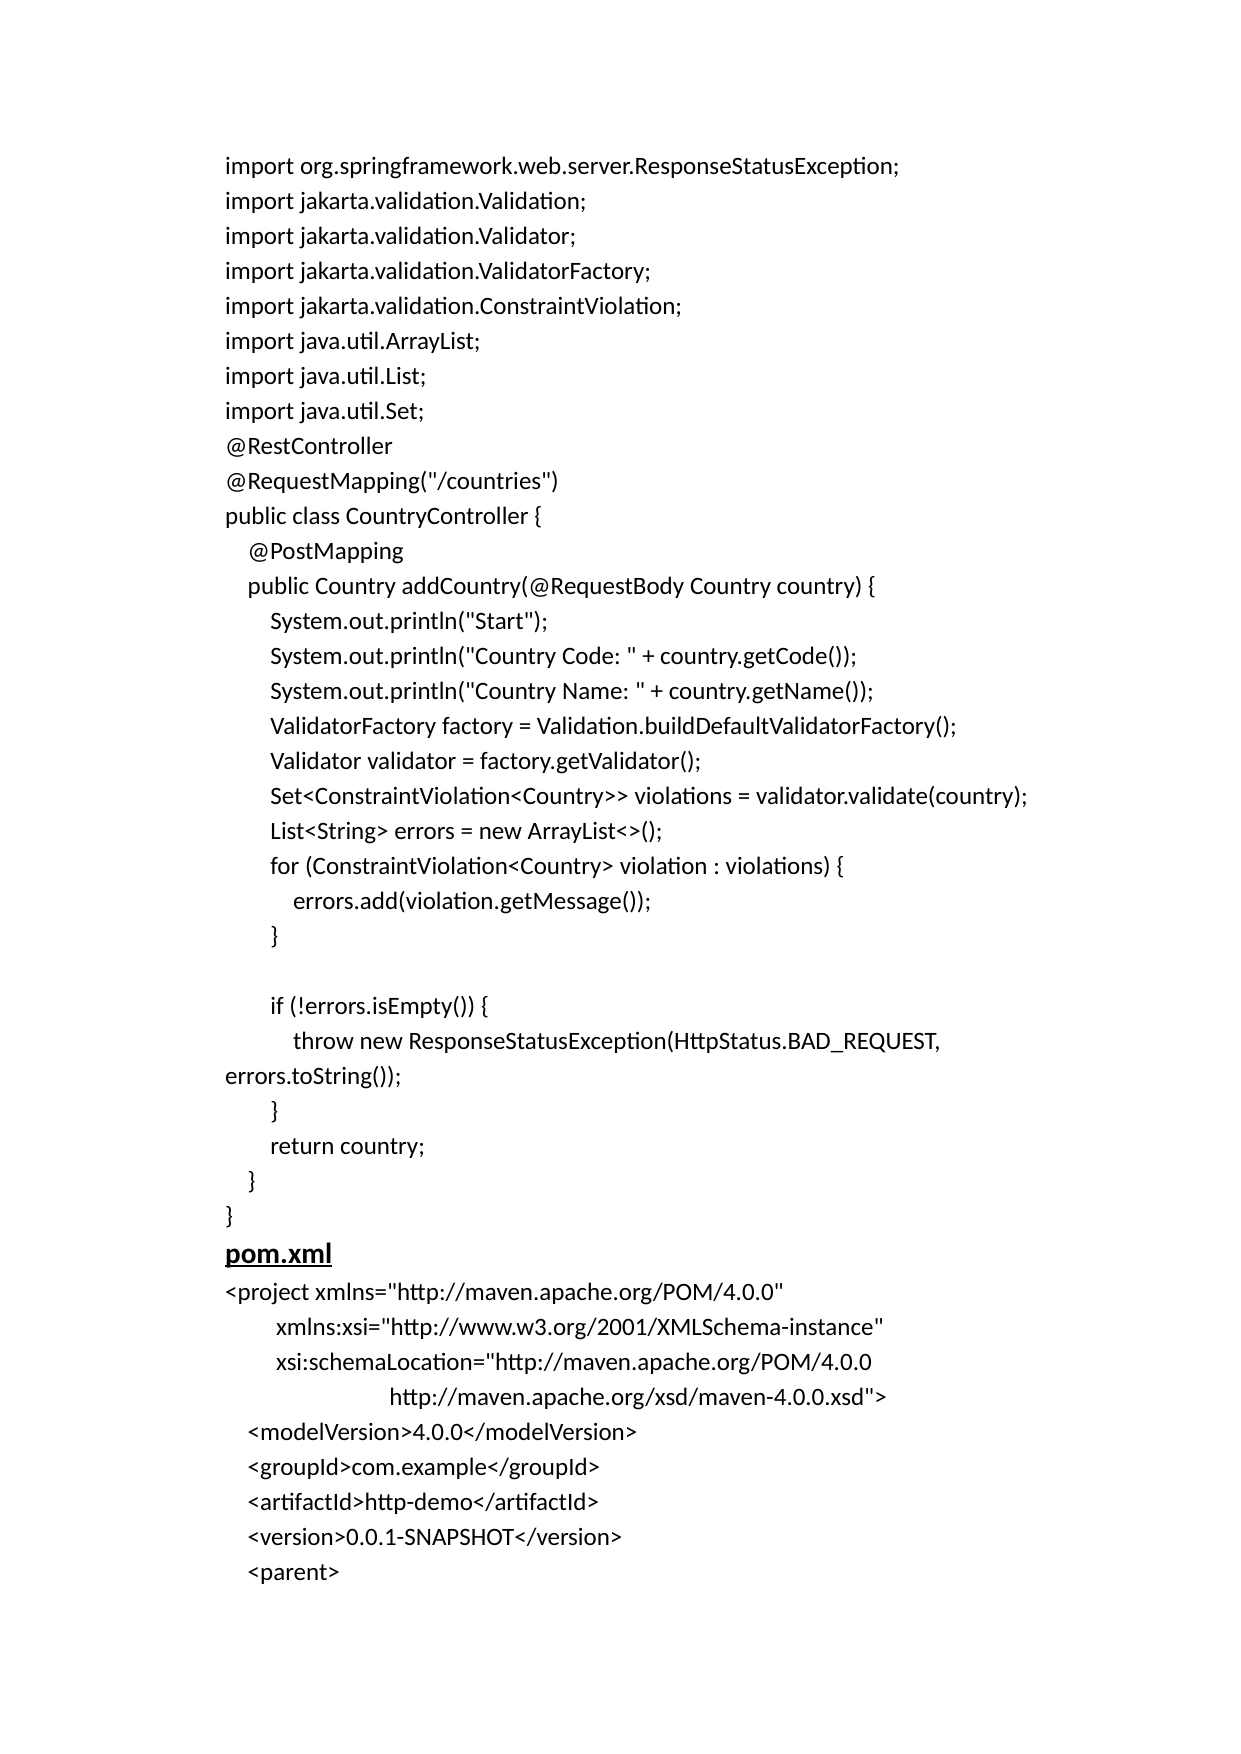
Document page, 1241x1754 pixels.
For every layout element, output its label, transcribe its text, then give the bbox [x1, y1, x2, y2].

list public Country addCountry(@RequestBody Country country) { [225, 570, 1090, 601]
list @PostMapping [225, 535, 1090, 566]
list import java.util.ArrayList; [225, 325, 1090, 356]
list @RequestMapping("/countries") [225, 465, 1090, 496]
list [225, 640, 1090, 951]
list import jakarta.validation.ConstraintViolation; [225, 290, 1090, 321]
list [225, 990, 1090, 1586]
list import java.util.List; [225, 360, 1090, 391]
list import java.util.Set; [225, 395, 1090, 426]
list import jakarta.validation.Validator; [225, 220, 1090, 251]
list import jakarta.validation.ValidatorFactory; [225, 255, 1090, 286]
list import jakarta.validation.Validation; [225, 185, 1090, 216]
list System.out.println("Start"); [225, 605, 1090, 636]
list @RestController [225, 430, 1090, 461]
list import org.springframework.web.server.ResponseStatusException; [225, 150, 1090, 181]
list public class CountryController { [225, 500, 1090, 531]
